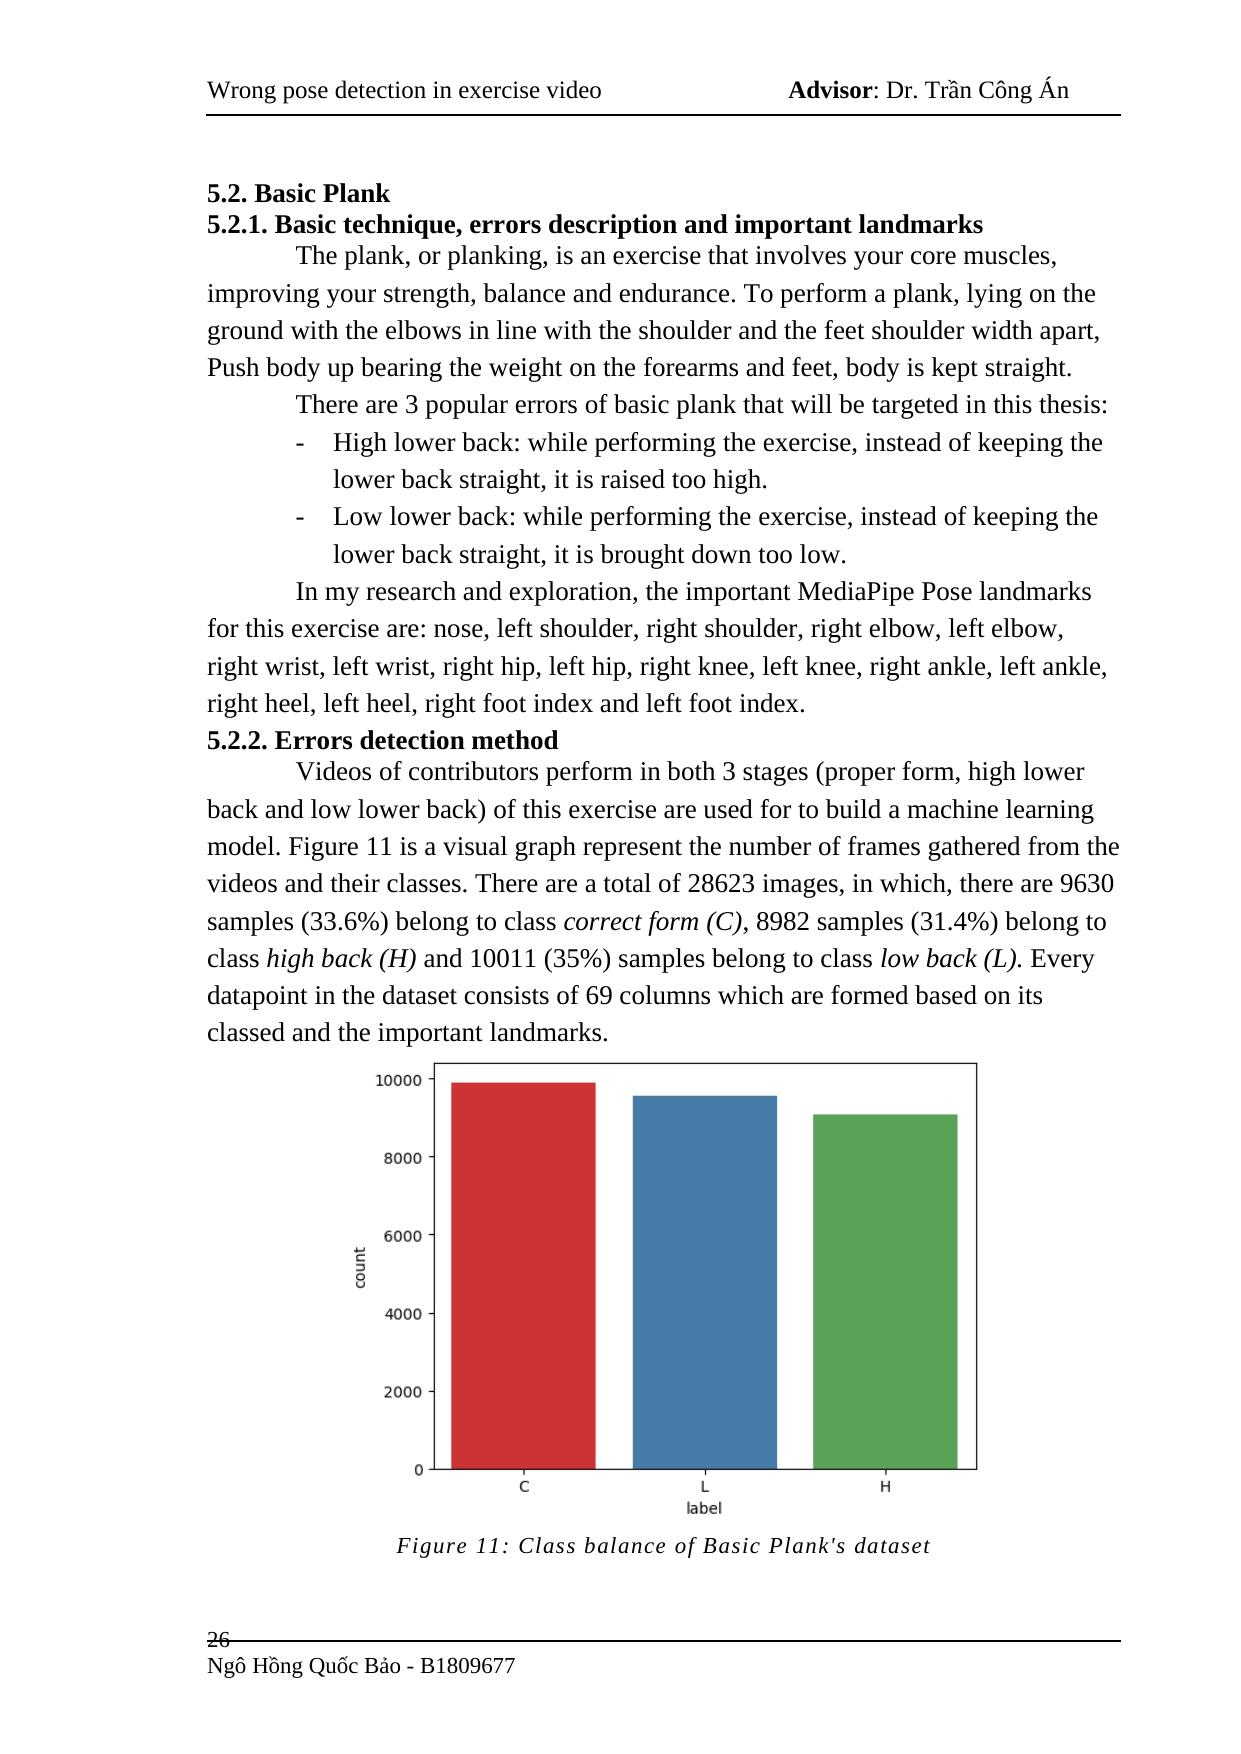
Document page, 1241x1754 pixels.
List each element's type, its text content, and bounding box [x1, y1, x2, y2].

text 5.2.1. Basic technique, errors description and important landmarks [207, 208, 1122, 239]
text 5.2.2. Errors detection method [207, 724, 1122, 755]
text The plank, or planking, is an exercise that involves your core muscles, improving your strength, balance and endurance. To perform a plank, lying on the ground with the elbows in line with the shoulder and the feet shoulder width apart, Push body up bearing the weight on the forearms and feet, body is kept straight. [207, 239, 1122, 382]
picture [342, 1053, 986, 1527]
text Videos of contributors perform in both 3 stages (proper form, high lower back and low lower back) of this exercise are used for to build a machine learning model. Figure 11 is a visual graph represent the number of frames gathered from the videos and their classes. There are a total of 28623 images, in which, there are 9630 samples (33.6%) belong to class correct form (C), 8982 samples (31.4%) belong to class high back (H) and 10011 (35%) samples belong to class low back (L). Every datapoint in the dataset consists of 69 columns which are formed based on its classed and the important landmarks. [207, 755, 1122, 1048]
text There are 3 popular errors of basic plank that will be targeted in this thesis: [207, 389, 1122, 420]
list High lower back: while performing the exercise, instead of keeping the lower back straight, it is raised too high. [295, 426, 1122, 494]
text In my research and exploration, the important MediaPipe Pose landmarks for this exercise are: nose, left shoulder, right shoulder, right elbow, left elbow, right wrist, left wrist, right hip, left hip, right knee, left knee, right ankle, left ankle, right heel, left heel, right foot index and left foot index. [207, 575, 1122, 718]
text 5.2. Basic Plank [207, 177, 1122, 208]
text Figure 11: Class balance of Basic Plank's dataset [207, 1532, 1122, 1559]
list Low lower back: while performing the exercise, instead of keeping the lower back straight, it is brought down too low. [295, 501, 1122, 569]
